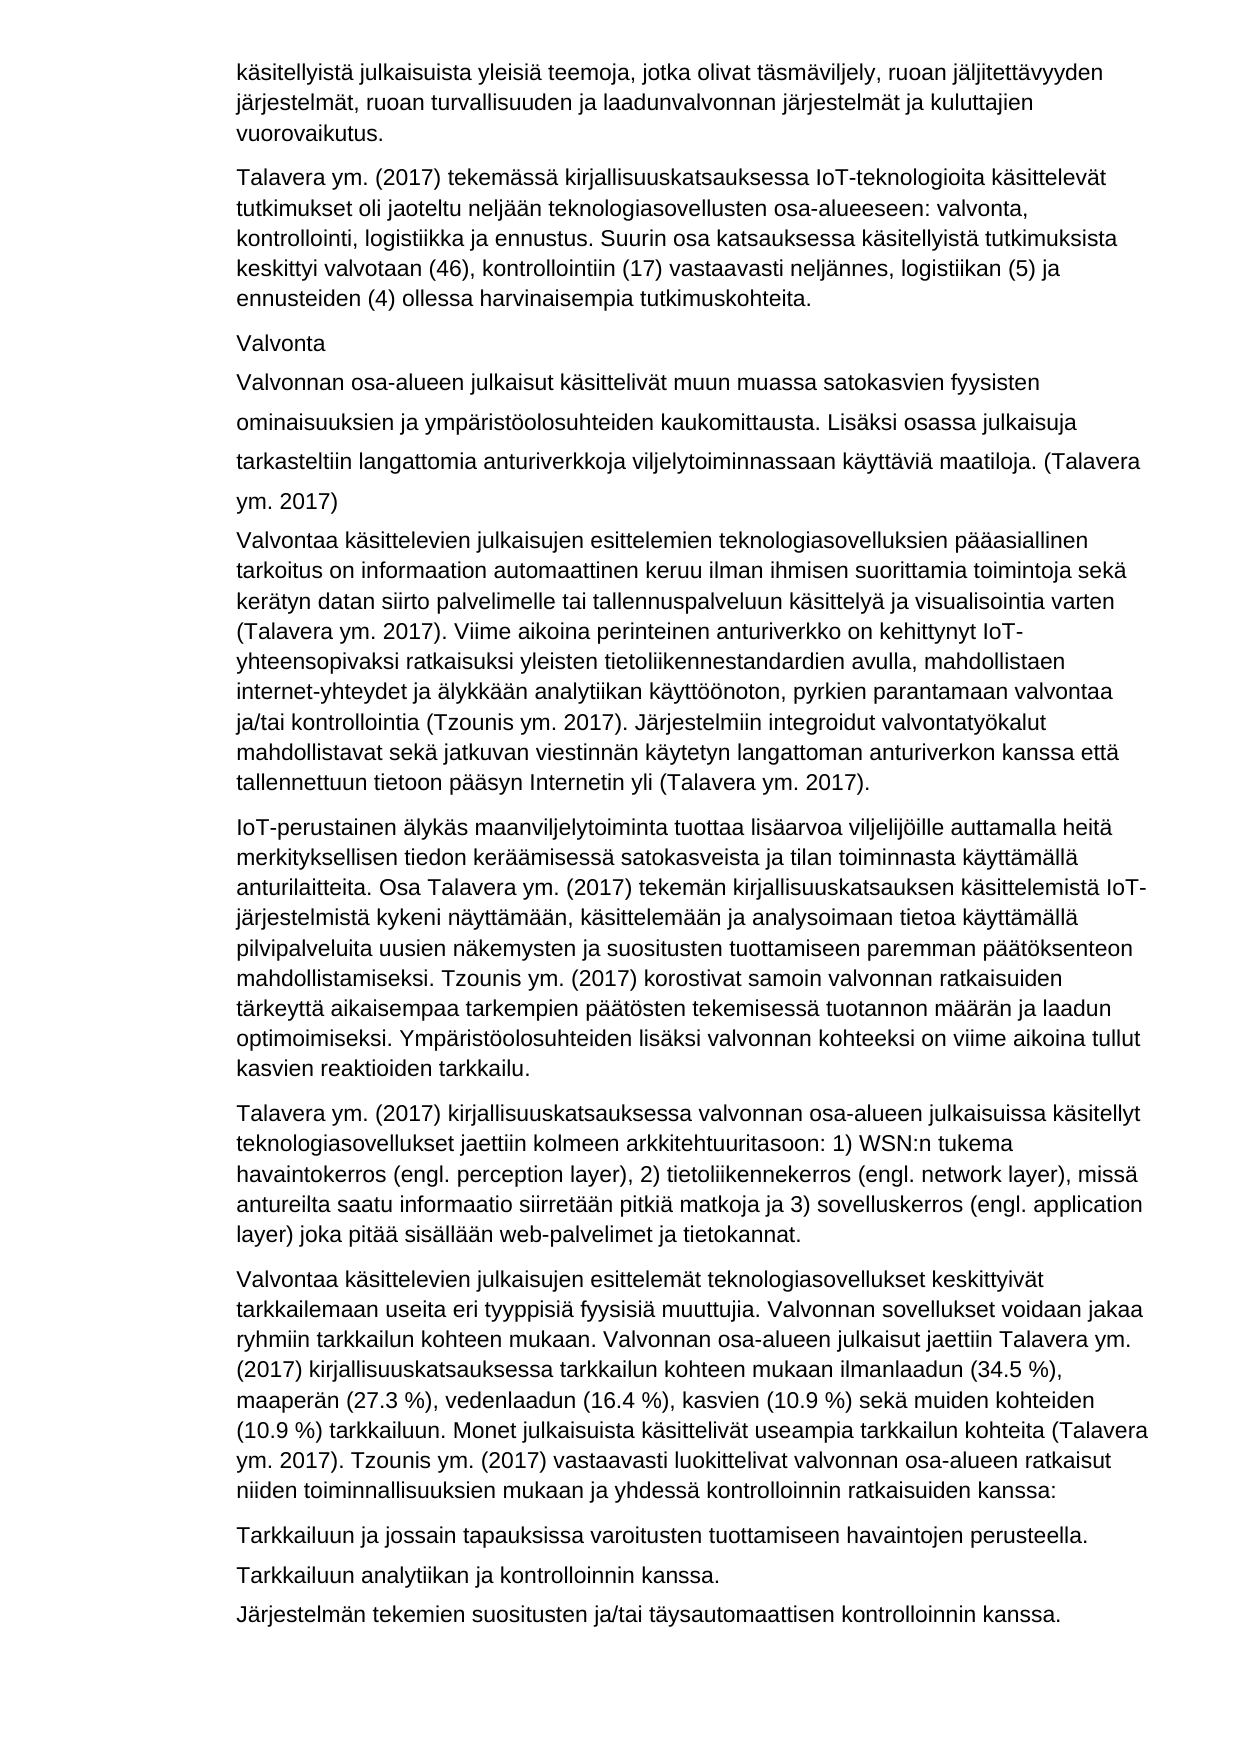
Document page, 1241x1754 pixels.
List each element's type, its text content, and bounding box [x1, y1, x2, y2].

text Valvontaa käsittelevien julkaisujen esittelemien teknologiasovelluksien pääasiallinen tarkoitus on informaation automaattinen keruu ilman ihmisen suorittamia toimintoja sekä kerätyn datan siirto palvelimelle tai tallennuspalveluun käsittelyä ja visualisointia varten (Talavera ym. 2017). Viime aikoina perinteinen anturiverkko on kehittynyt IoT-yhteensopivaksi ratkaisuksi yleisten tietoliikennestandardien avulla, mahdollistaen internet-yhteydet ja älykkään analytiikan käyttöönoton, pyrkien parantamaan valvontaa ja/tai kontrollointia (Tzounis ym. 2017). Järjestelmiin integroidut valvontatyökalut mahdollistavat sekä jatkuvan viestinnän käytetyn langattoman anturiverkon kanssa että tallennettuun tietoon pääsyn Internetin yli (Talavera ym. 2017). [236, 527, 1152, 795]
text Talavera ym. (2017) kirjallisuuskatsauksessa valvonnan osa-alueen julkaisuissa käsitellyt teknologiasovellukset jaettiin kolmeen arkkitehtuuritasoon: 1) WSN:n tukema havaintokerros (engl. perception layer), 2) tietoliikennekerros (engl. network layer), missä antureilta saatu informaatio siirretään pitkiä matkoja ja 3) sovelluskerros (engl. application layer) joka pitää sisällään web-palvelimet ja tietokannat. [236, 1100, 1152, 1247]
text Talavera ym. (2017) tekemässä kirjallisuuskatsauksessa IoT-teknologioita käsittelevät tutkimukset oli jaoteltu neljään teknologiasovellusten osa-alueeseen: valvonta, kontrollointi, logistiikka ja ennustus. Suurin osa katsauksessa käsitellyistä tutkimuksista keskittyi valvotaan (46), kontrollointiin (17) vastaavasti neljännes, logistiikan (5) ja ennusteiden (4) ollessa harvinaisempia tutkimuskohteita. [236, 164, 1152, 311]
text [236, 59, 1152, 146]
text IoT-perustainen älykäs maanviljelytoiminta tuottaa lisäarvoa viljelijöille auttamalla heitä merkityksellisen tiedon keräämisessä satokasveista ja tilan toiminnasta käyttämällä anturilaitteita. Osa Talavera ym. (2017) tekemän kirjallisuuskatsauksen käsittelemistä IoT-järjestelmistä kykeni näyttämään, käsittelemään ja analysoimaan tietoa käyttämällä pilvipalveluita uusien näkemysten ja suositusten tuottamiseen paremman päätöksenteon mahdollistamiseksi. Tzounis ym. (2017) korostivat samoin valvonnan ratkaisuiden tärkeyttä aikaisempaa tarkempien päätösten tekemisessä tuotannon määrän ja laadun optimoimiseksi. Ympäristöolosuhteiden lisäksi valvonnan kohteeksi on viime aikoina tullut kasvien reaktioiden tarkkailu. [236, 814, 1152, 1082]
text Valvontaa käsittelevien julkaisujen esittelemät teknologiasovellukset keskittyivät tarkkailemaan useita eri tyyppisiä fyysisiä muuttujia. Valvonnan sovellukset voidaan jakaa ryhmiin tarkkailun kohteen mukaan. Valvonnan osa-alueen julkaisut jaettiin Talavera ym. (2017) kirjallisuuskatsauksessa tarkkailun kohteen mukaan ilmanlaadun (34.5 %), maaperän (27.3 %), vedenlaadun (16.4 %), kasvien (10.9 %) sekä muiden kohteiden (10.9 %) tarkkailuun. Monet julkaisuista käsittelivät useampia tarkkailun kohteita (Talavera ym. 2017). Tzounis ym. (2017) vastaavasti luokittelivat valvonnan osa-alueen ratkaisut niiden toiminnallisuuksien mukaan ja yhdessä kontrolloinnin ratkaisuiden kanssa: [236, 1266, 1152, 1504]
